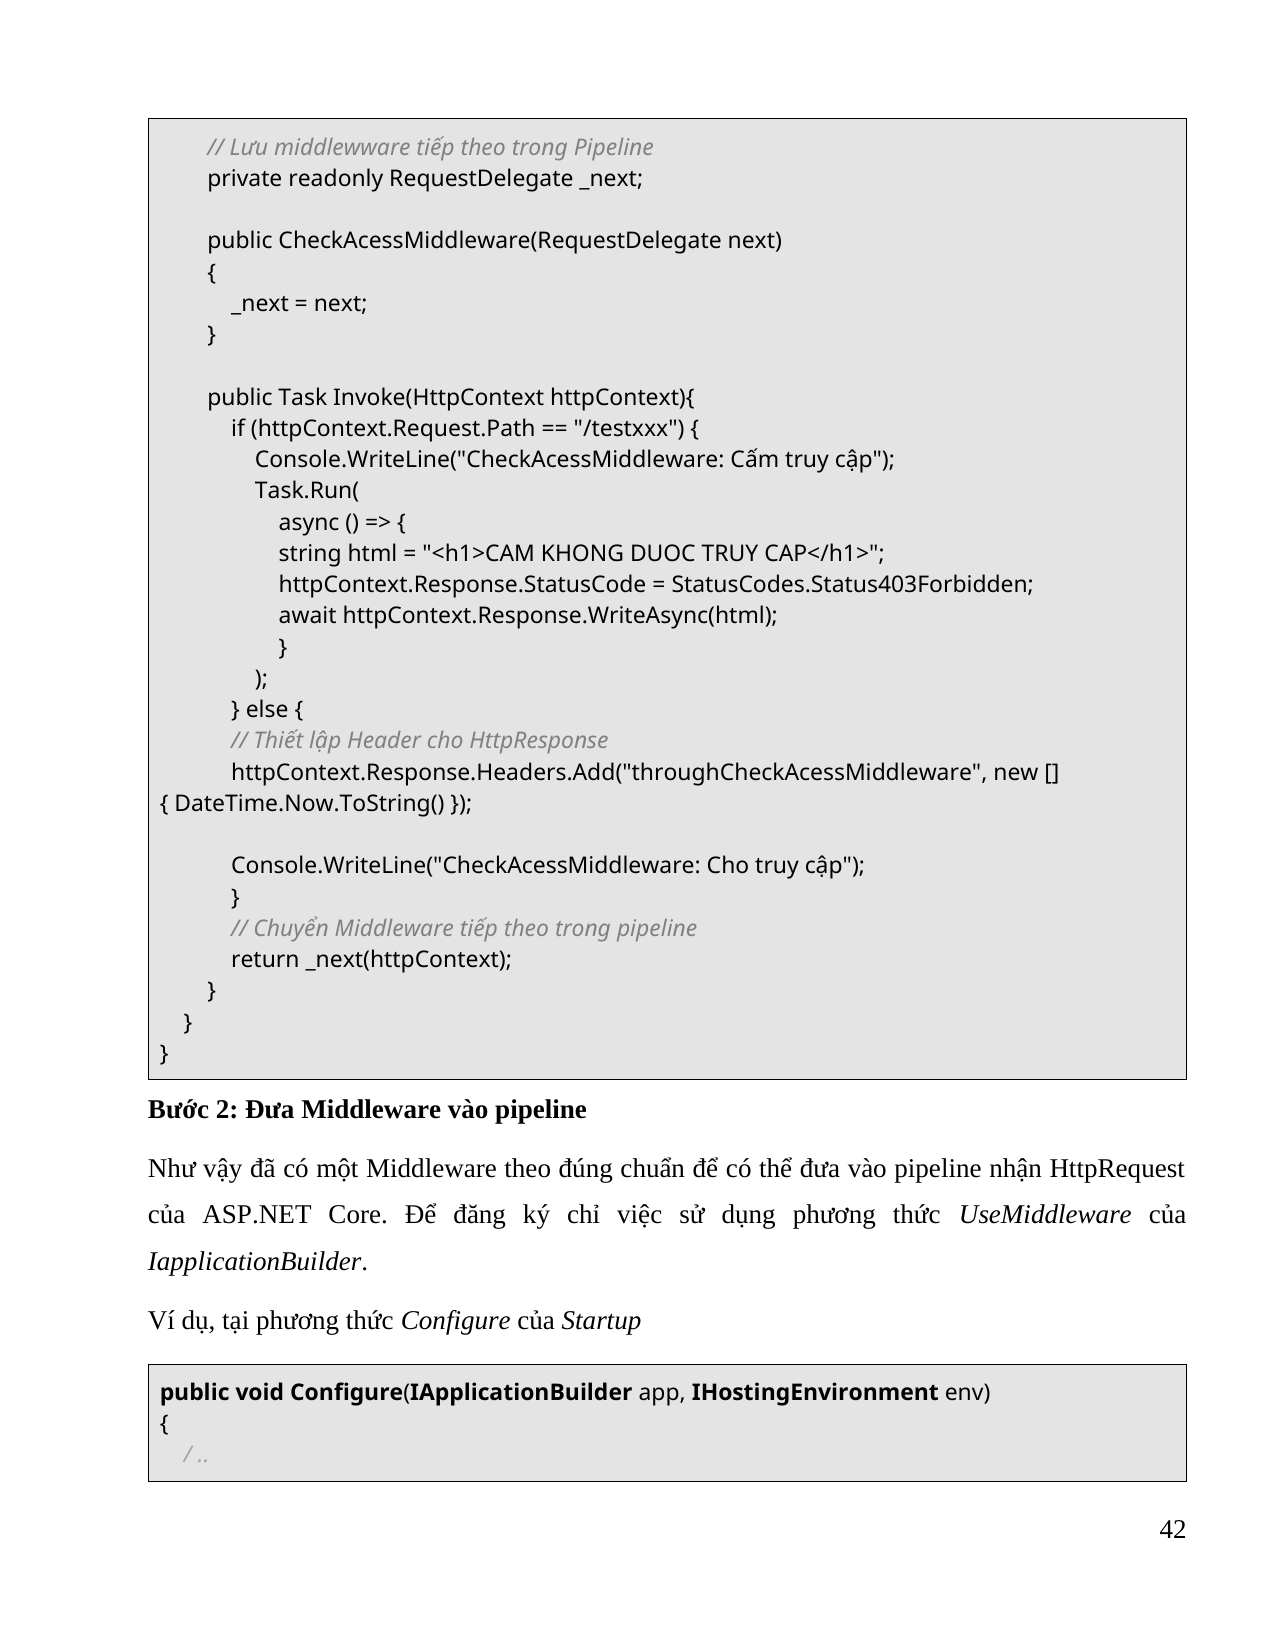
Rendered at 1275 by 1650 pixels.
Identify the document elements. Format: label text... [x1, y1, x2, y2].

text Ví dụ, tại phương thức Configure của Startup [148, 1304, 1186, 1336]
text Bước 2: Đưa Middleware vào pipeline [148, 1093, 1186, 1124]
text Như vậy đã có một Middleware theo đúng chuẩn để có thể đưa vào pipeline nhận HttpRequest của ASP.NET Core. Để đăng ký chỉ việc sử dụng phương thức UseMiddleware của IapplicationBuilder. [148, 1152, 1186, 1276]
